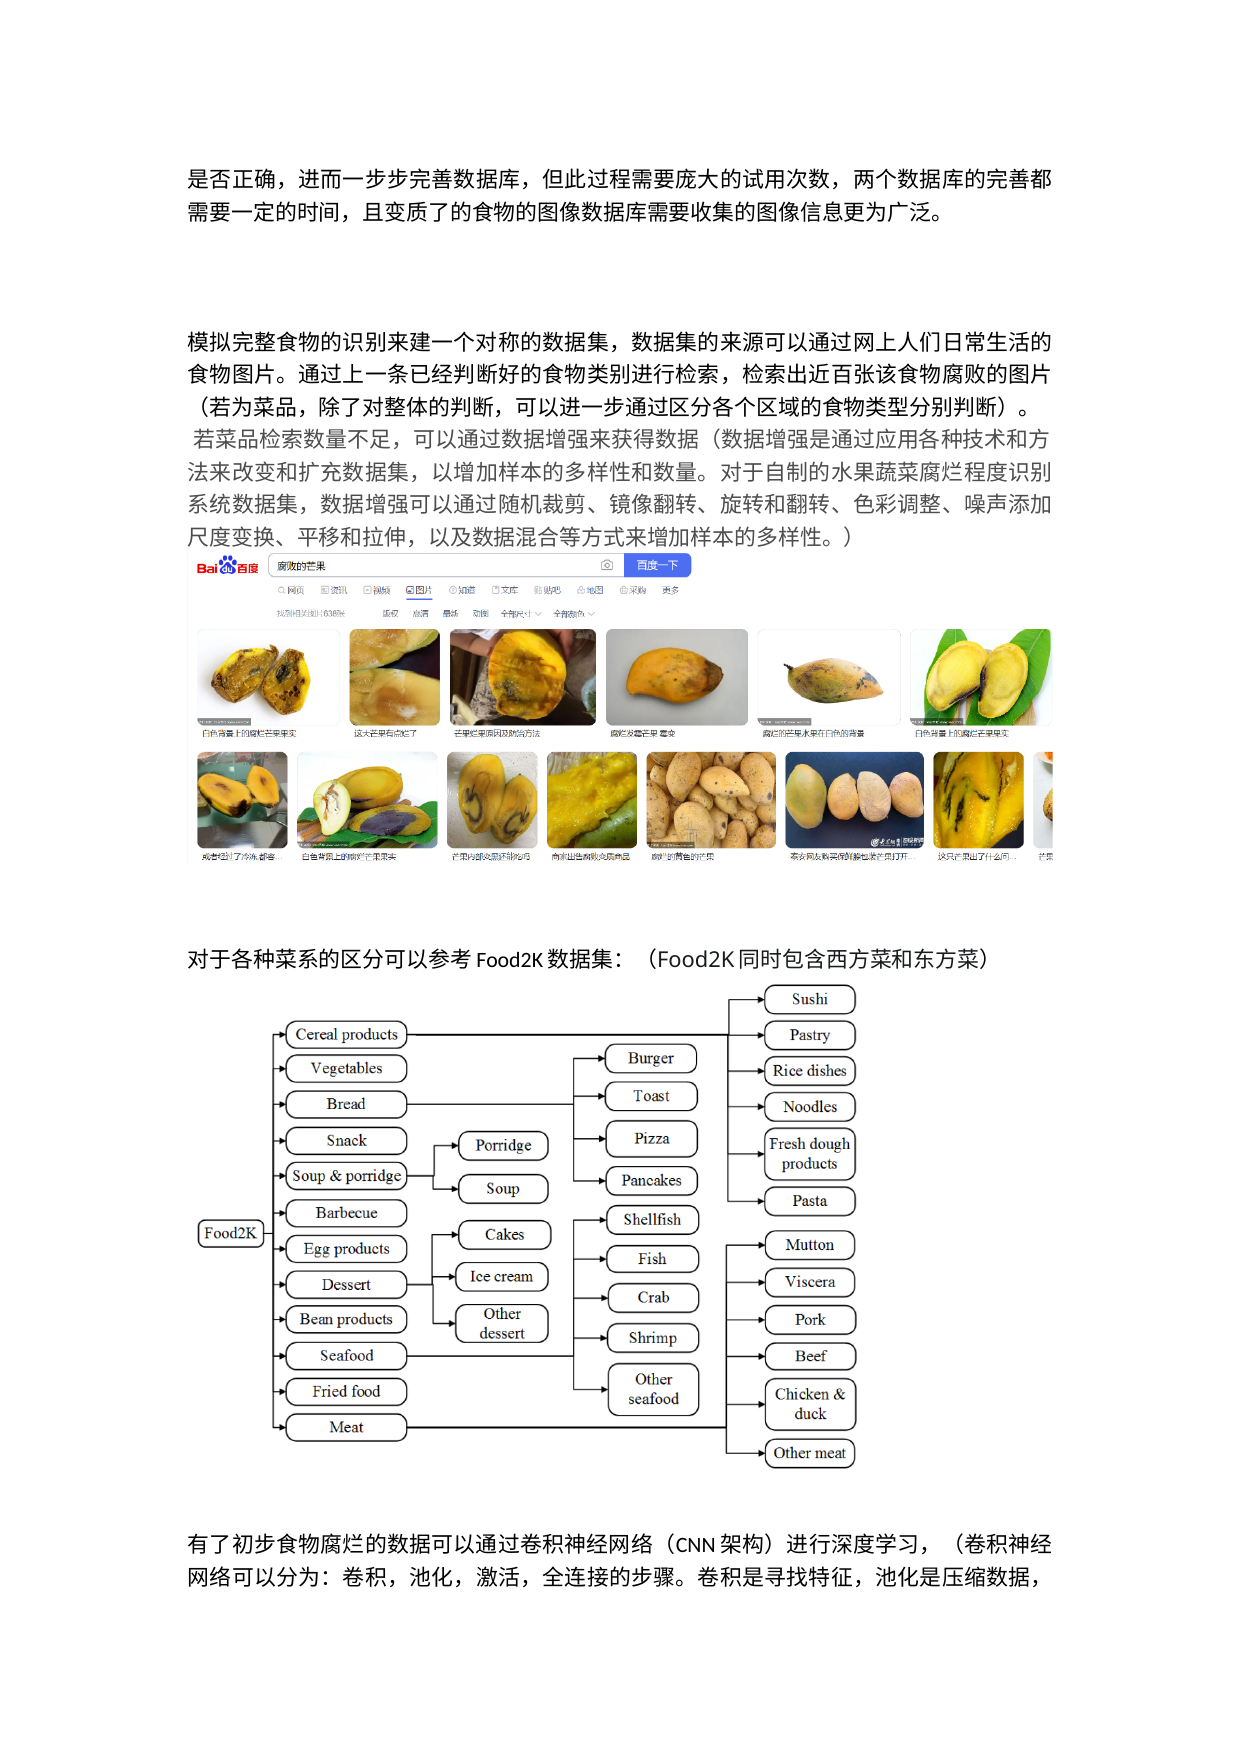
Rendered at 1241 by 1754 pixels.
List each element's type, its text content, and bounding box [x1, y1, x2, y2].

text 对于各种菜系的区分可以参考Food2K数据集：（Food2K同时包含西方菜和东方菜） [187, 942, 739, 974]
picture [187, 974, 873, 1479]
text 模拟完整食物的识别来建一个对称的数据集，数据集的来源可以通过网上人们日常生活的食物图片。通过上一条已经判断好的食物类别进行检索，检索出近百张该食物腐败的图片（若为菜品，除了对整体的判断，可以进一步通过区分各个区域的食物类型分别判断）。 [187, 324, 1053, 422]
picture [187, 552, 1053, 865]
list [187, 162, 1053, 227]
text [187, 1527, 1053, 1592]
text 若菜品检索数量不足，可以通过数据增强来获得数据（数据增强是通过应用各种技术和方法来改变和扩充数据集，以增加样本的多样性和数量。对于自制的水果蔬菜腐烂程度识别系统数据集，数据增强可以通过随机裁剪、镜像翻转、旋转和翻转、色彩调整、噪声添加、尺度变换、平移和拉伸，以及数据混合等方式来增加样本的多样性。） [187, 422, 1053, 552]
